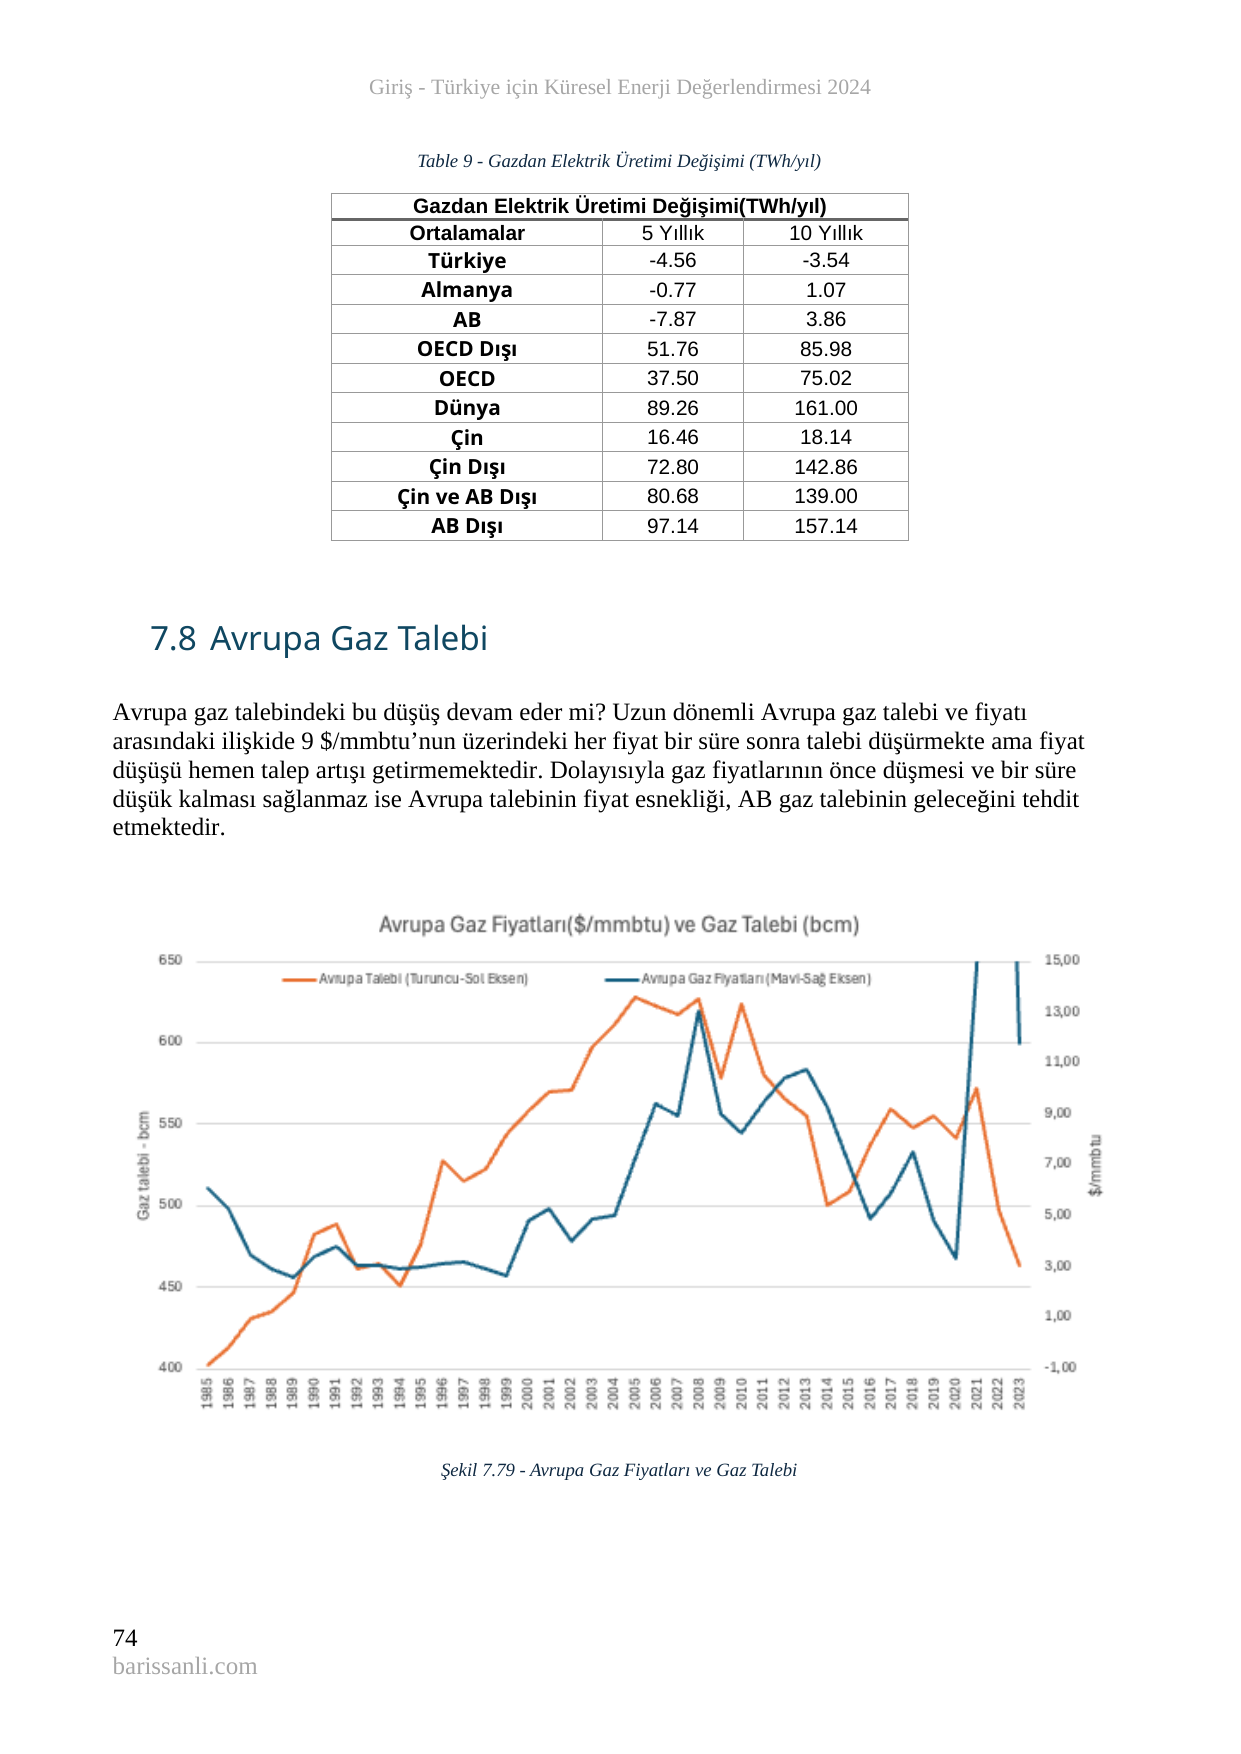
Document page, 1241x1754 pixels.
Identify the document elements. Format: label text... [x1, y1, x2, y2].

table_cell Türkiye [332, 246, 602, 274]
table_cell 16.46 [603, 423, 743, 451]
table_cell 89.26 [603, 393, 743, 422]
table_cell -0.77 [603, 275, 743, 304]
table_cell Çin Dışı [332, 452, 602, 481]
table_cell 80.68 [603, 482, 743, 510]
table_cell 51.76 [603, 334, 743, 363]
table_cell 142.86 [744, 452, 908, 481]
table_cell 139.00 [744, 482, 908, 510]
table_cell -7.87 [603, 305, 743, 333]
table_cell 18.14 [744, 423, 908, 451]
table_cell 157.14 [744, 511, 908, 540]
table_cell 72.80 [603, 452, 743, 481]
picture [112, 898, 1128, 1460]
text Avrupa gaz talebindeki bu düşüş devam eder mi? Uzun dönemli Avrupa gaz talebi ve fiyatı arasındaki ilişkide 9 $/mmbtu’nun üzerindeki her fiyat bir süre sonra talebi düşürmekte ama fiyat düşüşü hemen talep artışı getirmemektedir. Dolayısıyla gaz fiyatlarının önce düşmesi ve bir süre düşük kalması sağlanmaz ise Avrupa talebinin fiyat esnekliği, AB gaz talebinin geleceğini tehdit etmektedir. [112, 697, 1128, 841]
table_cell Ortalamalar [332, 221, 602, 245]
table_cell AB [332, 305, 602, 333]
table_cell Almanya [332, 275, 602, 304]
table_header Gazdan Elektrik Üretimi Değişimi(TWh/yıl) [332, 194, 908, 218]
table_cell 37.50 [603, 364, 743, 392]
subtitle Avrupa Gaz Talebi [150, 615, 1128, 660]
table_cell 75.02 [744, 364, 908, 392]
table_cell 85.98 [744, 334, 908, 363]
table_cell 1.07 [744, 275, 908, 304]
table_cell 10 Yıllık [744, 221, 908, 245]
table_cell Çin [332, 423, 602, 451]
table_cell Çin ve AB Dışı [332, 482, 602, 510]
table_cell OECD [332, 364, 602, 392]
table_cell 3.86 [744, 305, 908, 333]
table_cell 5 Yıllık [603, 221, 743, 245]
table_cell OECD Dışı [332, 334, 602, 363]
table_cell -3.54 [744, 246, 908, 274]
table_cell Dünya [332, 393, 602, 422]
table_cell 161.00 [744, 393, 908, 422]
text Table 9 - Gazdan Elektrik Üretimi Değişimi (TWh/yıl) [112, 150, 1128, 172]
table_cell AB Dışı [332, 511, 602, 540]
table_cell 97.14 [603, 511, 743, 540]
table_cell -4.56 [603, 246, 743, 274]
